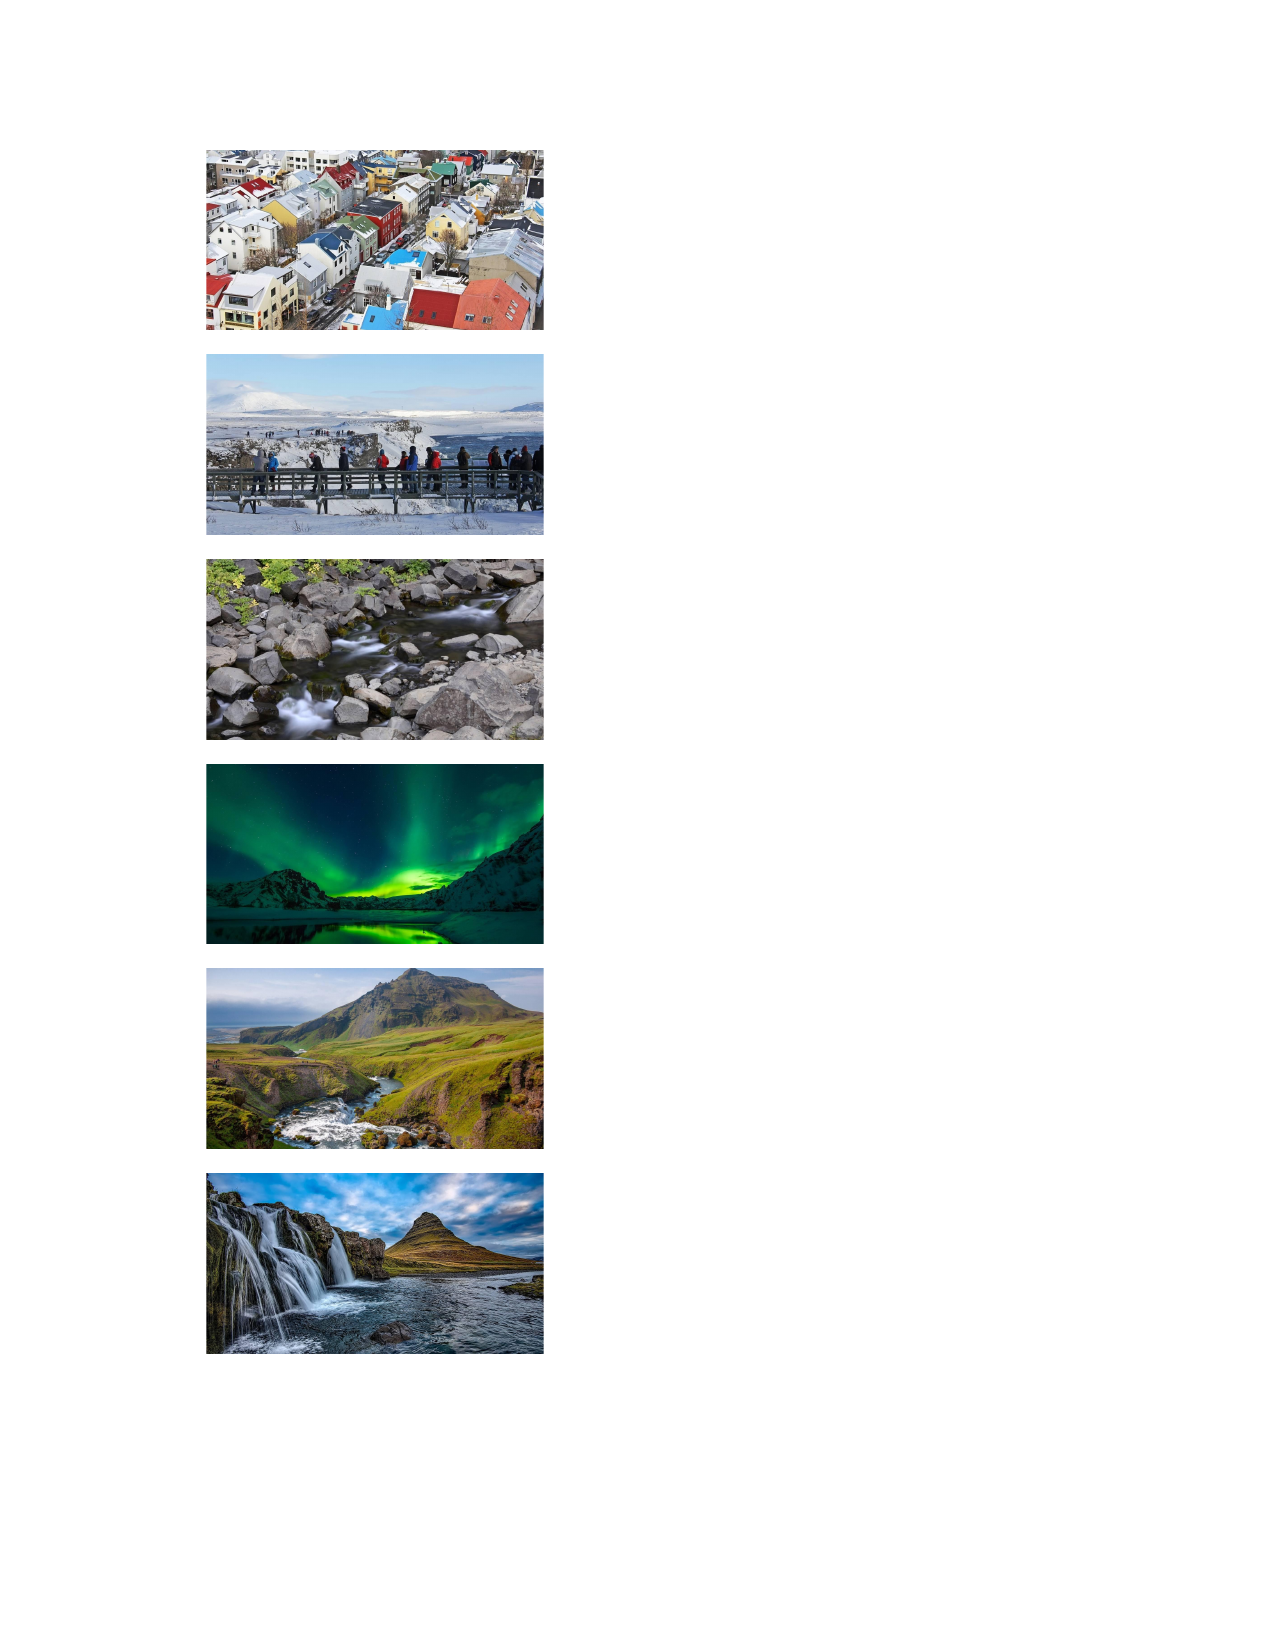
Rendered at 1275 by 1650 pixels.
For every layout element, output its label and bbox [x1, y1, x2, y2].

picture [269, 764, 374, 845]
picture [206, 559, 544, 740]
picture [206, 968, 544, 1149]
picture [206, 354, 544, 535]
picture [206, 764, 544, 944]
picture [206, 150, 544, 330]
picture [206, 1173, 544, 1354]
